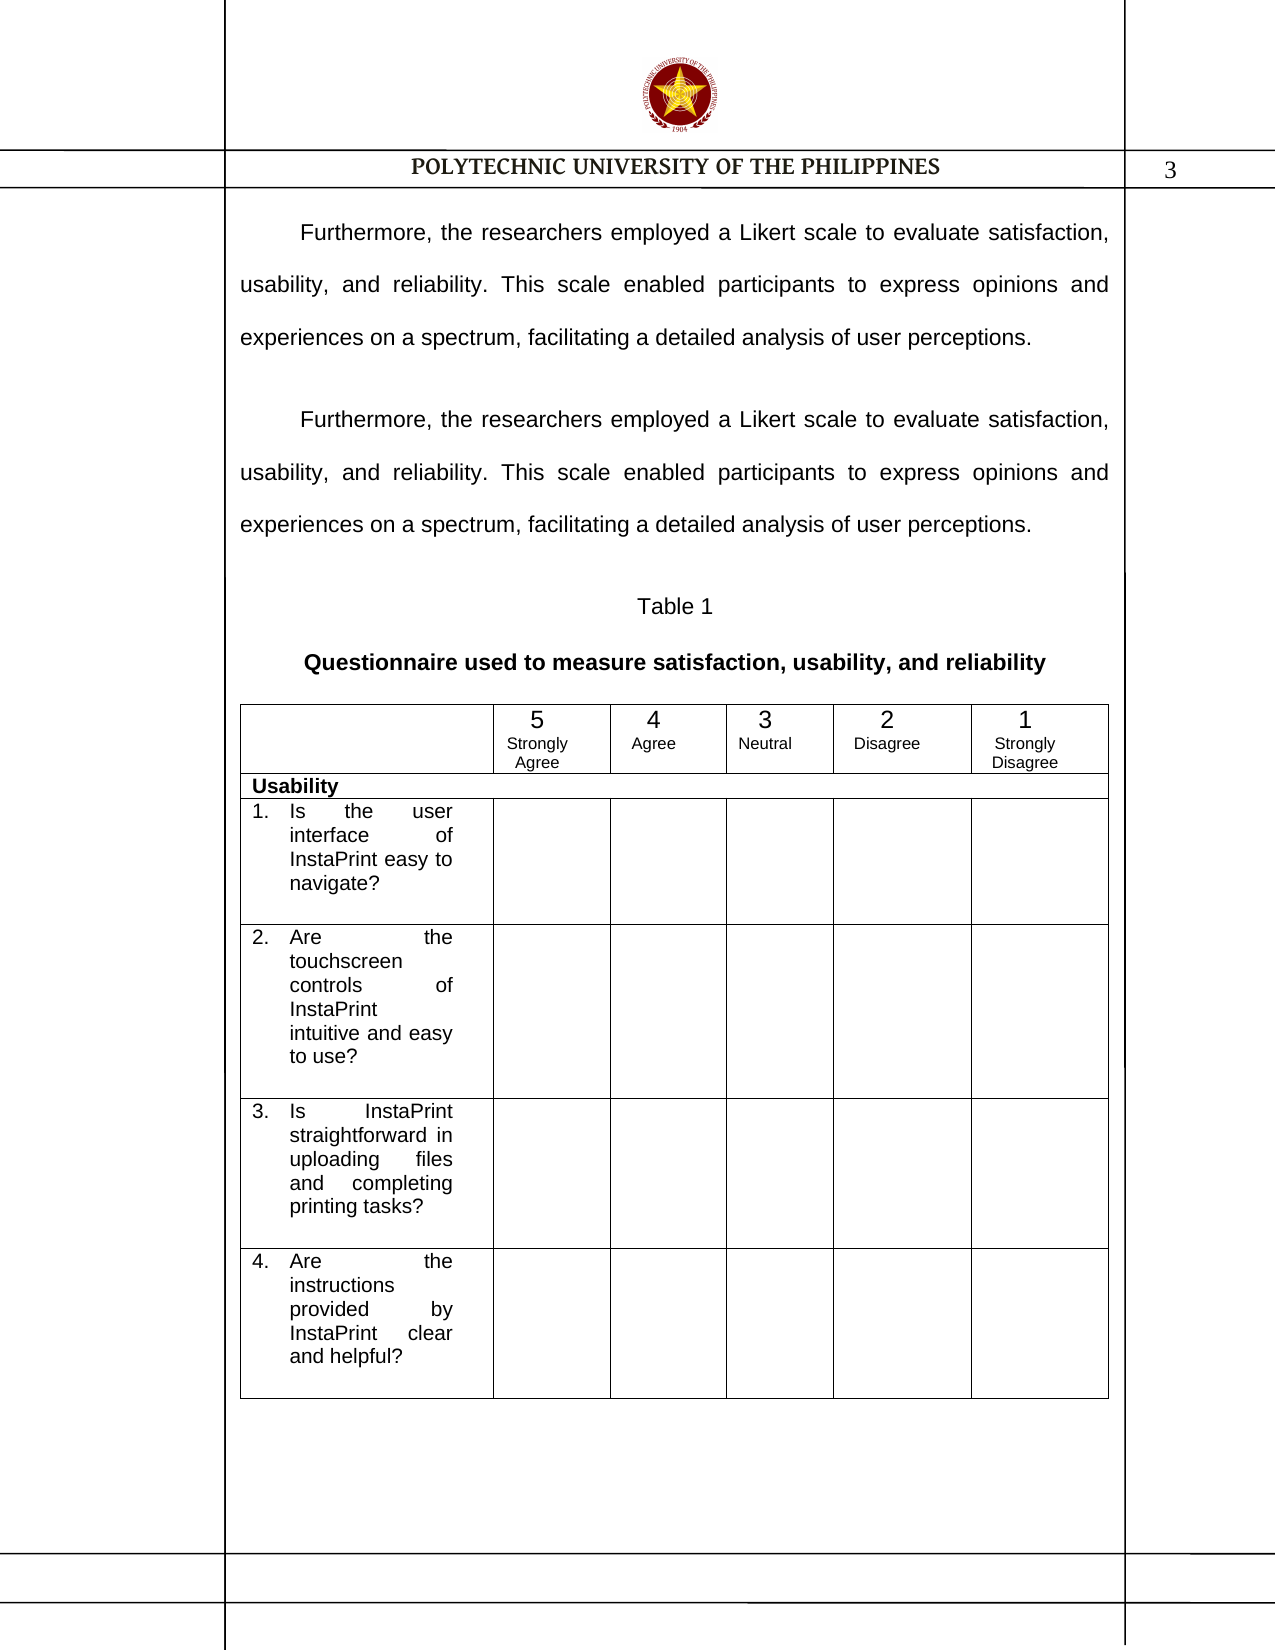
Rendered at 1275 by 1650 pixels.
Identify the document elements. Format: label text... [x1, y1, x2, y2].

text Questionnaire used to measure satisfaction, usability, and reliability [240, 649, 1110, 675]
table_cell [972, 1099, 1108, 1247]
picture [642, 57, 718, 133]
table_cell [611, 799, 726, 923]
table_cell [727, 1249, 833, 1397]
table_header [241, 705, 493, 772]
table_header 1 Strongly Disagree [972, 705, 1108, 772]
table_header 3 Neutral [727, 705, 833, 772]
text Furthermore, the researchers employed a Likert scale to evaluate satisfaction, usability, and reliability. This scale enabled participants to express opinions and experiences on a spectrum, facilitating a detailed analysis of user perceptions. [240, 219, 1110, 350]
text Furthermore, the researchers employed a Likert scale to evaluate satisfaction, usability, and reliability. This scale enabled participants to express opinions and experiences on a spectrum, facilitating a detailed analysis of user perceptions. [240, 406, 1110, 538]
table_cell [972, 799, 1108, 923]
table_cell Are the instructions provided by InstaPrint clear and helpful? [241, 1249, 493, 1397]
table_cell [494, 1099, 610, 1247]
table_cell [727, 1099, 833, 1247]
table_cell [727, 799, 833, 923]
table_header 2 Disagree [834, 705, 971, 772]
table_cell [834, 925, 971, 1097]
table_cell Is InstaPrint straightforward in uploading files and completing printing tasks? [241, 1099, 493, 1247]
table_cell Usability [241, 774, 1108, 797]
table_cell [834, 1249, 971, 1397]
table_header 4 Agree [611, 705, 726, 772]
table_header 5 Strongly Agree [494, 705, 610, 772]
table_cell [494, 925, 610, 1097]
table_cell [972, 925, 1108, 1097]
table_cell [494, 1249, 610, 1397]
table_cell Are the touchscreen controls of InstaPrint intuitive and easy to use? [241, 925, 493, 1097]
table_cell [972, 1249, 1108, 1397]
table_cell [611, 1099, 726, 1247]
table_cell [834, 1099, 971, 1247]
table_cell [611, 925, 726, 1097]
table_cell [494, 799, 610, 923]
table_cell [611, 1249, 726, 1397]
table_cell [834, 799, 971, 923]
table_cell [727, 925, 833, 1097]
text Table 1 [240, 593, 1110, 619]
table_cell Is the user interface of InstaPrint easy to navigate? [241, 799, 493, 923]
